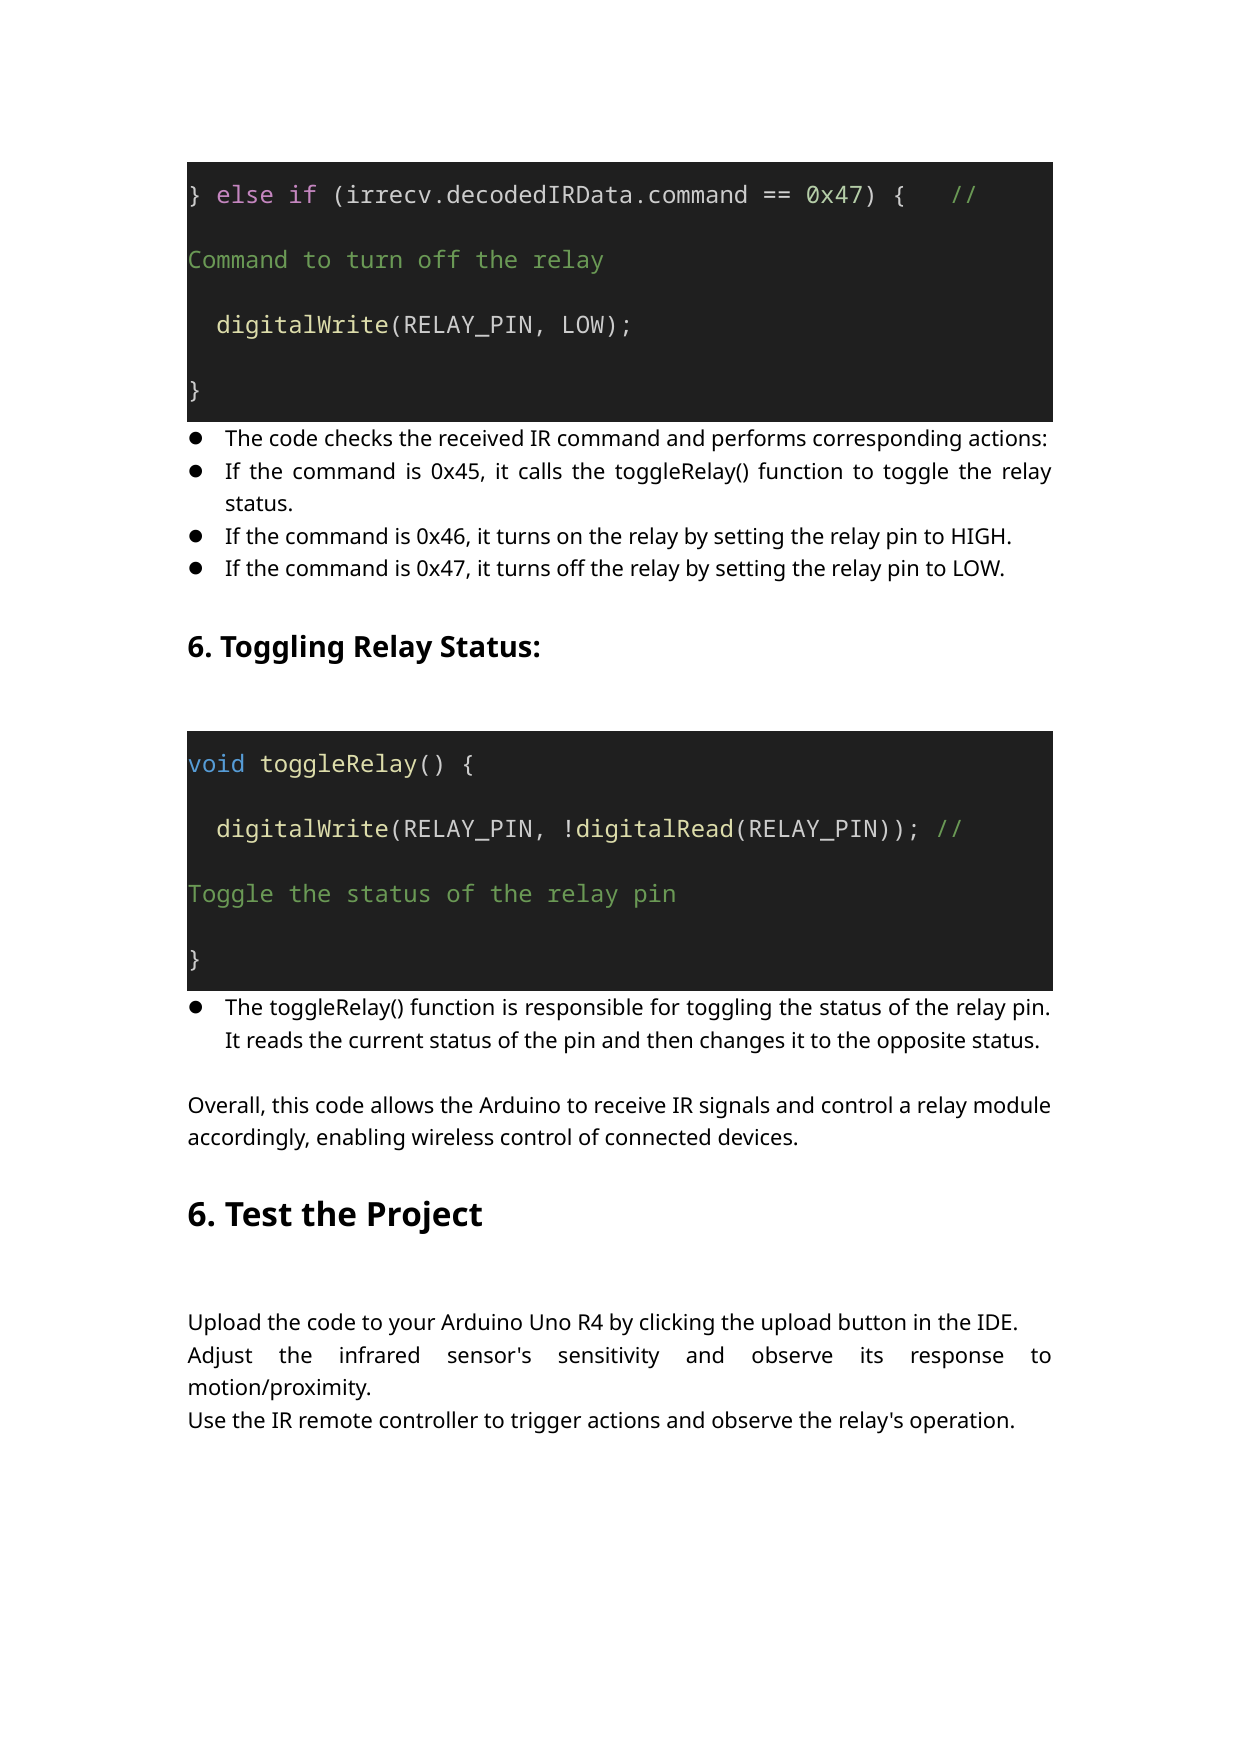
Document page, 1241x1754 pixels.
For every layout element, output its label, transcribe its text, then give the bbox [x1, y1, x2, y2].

list The toggleRelay() function is responsible for toggling the status of the relay pin. It reads the current status of the pin and then changes it to the opposite status. [187, 991, 1053, 1056]
text void toggleRelay() { [187, 731, 1053, 796]
text Adjust the infrared sensor's sensitivity and observe its response to motion/proximity. [187, 1338, 1053, 1403]
text Overall, this code allows the Arduino to receive IR signals and control a relay module accordingly, enabling wireless control of connected devices. [187, 1088, 1053, 1153]
text } else if (irrecv.decodedIRData.command == 0x47) { // Command to turn off the relay [187, 162, 1053, 292]
list If the command is 0x47, it turns off the relay by setting the relay pin to LOW. [187, 552, 1053, 584]
subtitle 6. Test the Project [187, 1181, 1053, 1246]
list The code checks the received IR command and performs corresponding actions: [187, 422, 1053, 454]
list If the command is 0x46, it turns on the relay by setting the relay pin to HIGH. [187, 519, 1053, 552]
text digitalWrite(RELAY_PIN, !digitalRead(RELAY_PIN)); // Toggle the status of the relay pin [187, 796, 1053, 926]
text } [187, 357, 1053, 422]
subtitle 6. Toggling Relay Status: [187, 614, 1053, 679]
text digitalWrite(RELAY_PIN, LOW); [187, 292, 1053, 357]
text Use the IR remote controller to trigger actions and observe the relay's operation. [187, 1403, 1053, 1436]
text } [187, 926, 1053, 991]
list If the command is 0x45, it calls the toggleRelay() function to toggle the relay status. [187, 454, 1053, 519]
text Upload the code to your Arduino Uno R4 by clicking the upload button in the IDE. [187, 1306, 1053, 1338]
